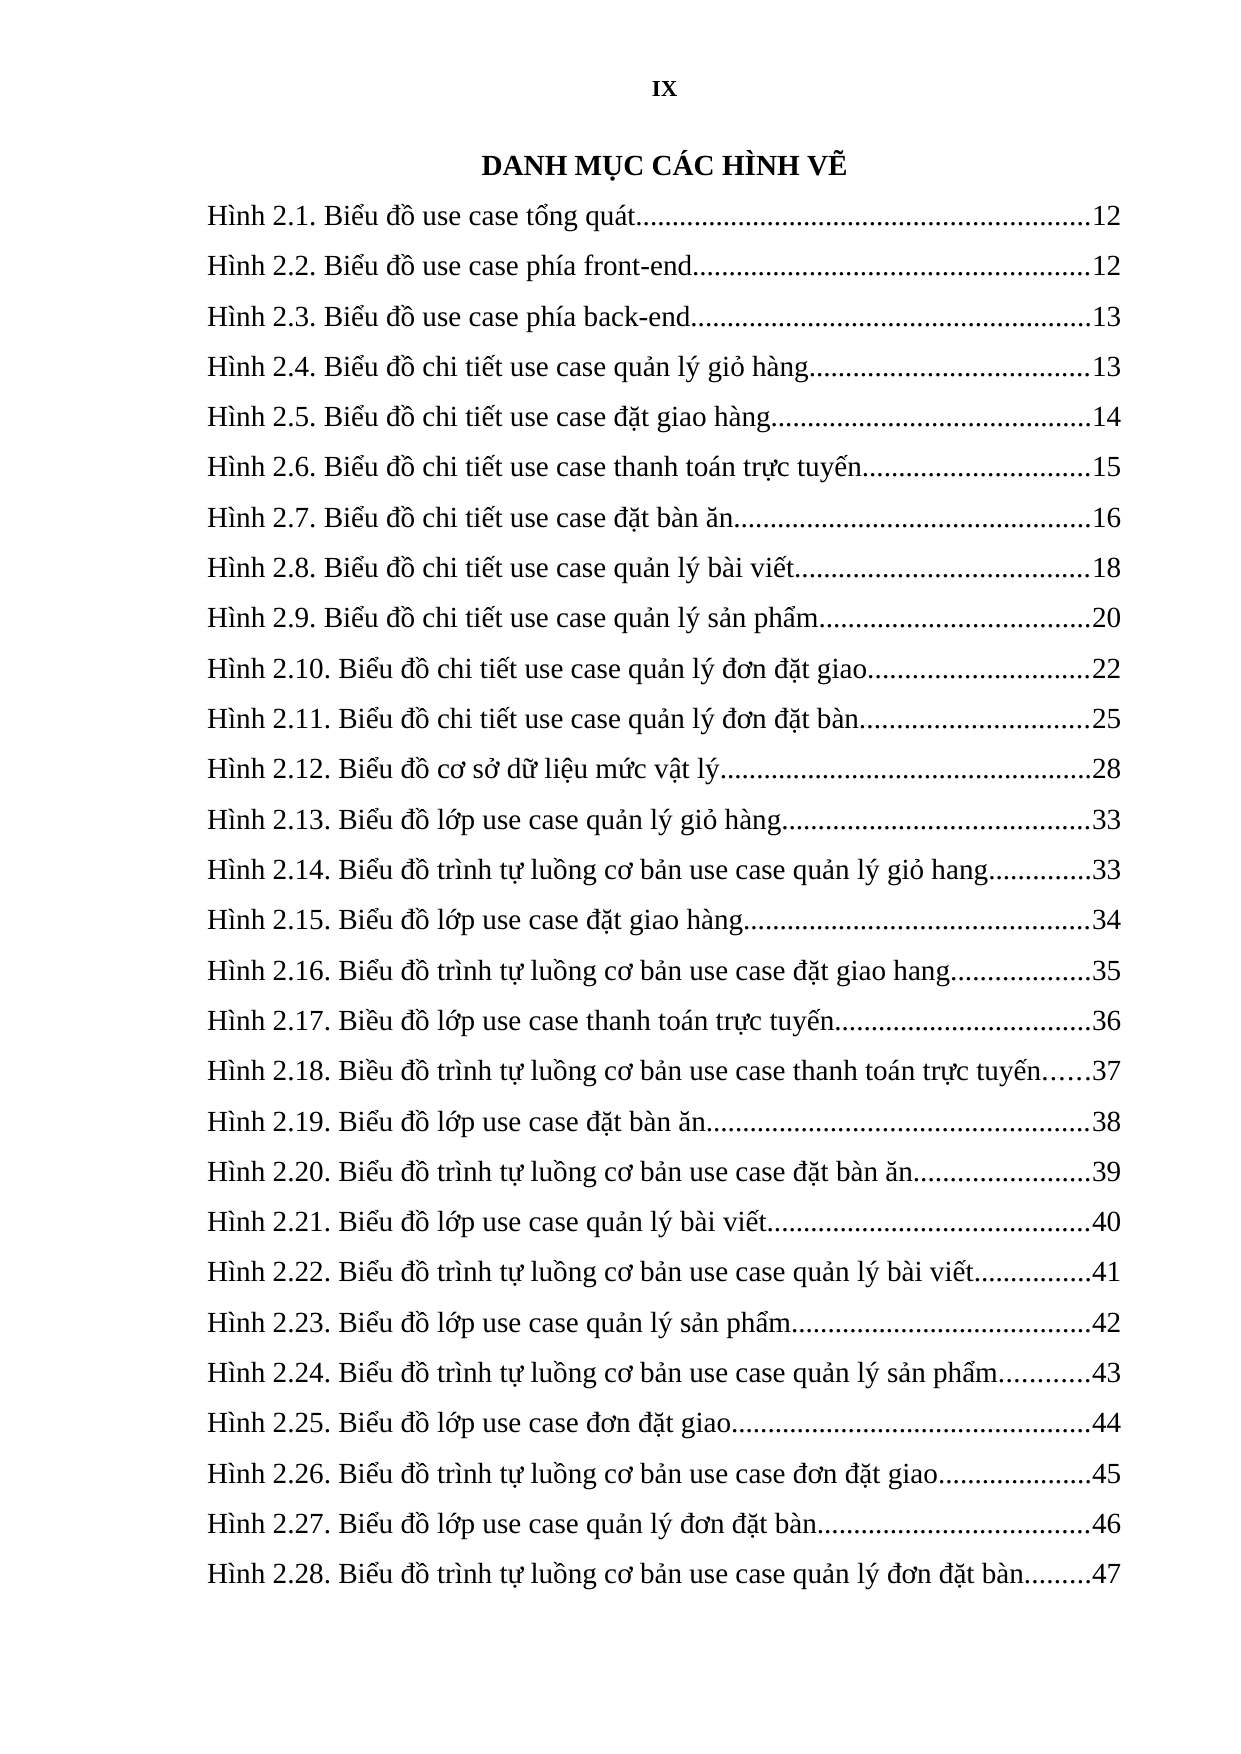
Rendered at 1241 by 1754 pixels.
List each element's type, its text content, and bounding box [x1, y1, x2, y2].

text Hình 2.5. Biểu đồ chi tiết use case đặt giao hàng 14 [207, 399, 1122, 433]
text Hình 2.28. Biểu đồ trình tự luồng cơ bản use case quản lý đơn đặt bàn 47 [207, 1556, 1122, 1590]
text Hình 2.21. Biểu đồ lớp use case quản lý bài viết 40 [207, 1204, 1122, 1238]
text Hình 2.4. Biểu đồ chi tiết use case quản lý giỏ hàng 13 [207, 349, 1122, 382]
text Hình 2.14. Biểu đồ trình tự luồng cơ bản use case quản lý giỏ hang 33 [207, 852, 1122, 886]
text Hình 2.16. Biểu đồ trình tự luồng cơ bản use case đặt giao hang 35 [207, 953, 1122, 986]
text Hình 2.18. Biều đồ trình tự luồng cơ bản use case thanh toán trực tuyến 37 [207, 1053, 1122, 1087]
text Hình 2.19. Biểu đồ lớp use case đặt bàn ăn 38 [207, 1104, 1122, 1137]
text Hình 2.1. Biểu đồ use case tổng quát 12 [207, 198, 1122, 232]
text Hình 2.9. Biểu đồ chi tiết use case quản lý sản phẩm 20 [207, 601, 1122, 634]
text Hình 2.15. Biểu đồ lớp use case đặt giao hàng 34 [207, 902, 1122, 936]
text Hình 2.20. Biểu đồ trình tự luồng cơ bản use case đặt bàn ăn 39 [207, 1154, 1122, 1187]
text Hình 2.6. Biểu đồ chi tiết use case thanh toán trực tuyến 15 [207, 449, 1122, 483]
text Hình 2.3. Biểu đồ use case phía back-end 13 [207, 299, 1122, 332]
text Hình 2.7. Biểu đồ chi tiết use case đặt bàn ăn 16 [207, 500, 1122, 533]
text Hình 2.27. Biểu đồ lớp use case quản lý đơn đặt bàn 46 [207, 1506, 1122, 1540]
text Hình 2.17. Biều đồ lớp use case thanh toán trực tuyến 36 [207, 1003, 1122, 1037]
text Hình 2.13. Biểu đồ lớp use case quản lý giỏ hàng 33 [207, 802, 1122, 835]
subtitle DANH MỤC CÁC HÌNH VẼ [207, 148, 1122, 181]
text Hình 2.2. Biểu đồ use case phía front-end 12 [207, 248, 1122, 282]
text Hình 2.11. Biểu đồ chi tiết use case quản lý đơn đặt bàn 25 [207, 701, 1122, 735]
text Hình 2.22. Biểu đồ trình tự luồng cơ bản use case quản lý bài viết 41 [207, 1254, 1122, 1288]
text Hình 2.12. Biểu đồ cơ sở dữ liệu mức vật lý 28 [207, 751, 1122, 785]
text Hình 2.23. Biểu đồ lớp use case quản lý sản phẩm 42 [207, 1305, 1122, 1338]
text Hình 2.10. Biểu đồ chi tiết use case quản lý đơn đặt giao 22 [207, 651, 1122, 684]
text Hình 2.25. Biểu đồ lớp use case đơn đặt giao 44 [207, 1406, 1122, 1439]
text Hình 2.26. Biểu đồ trình tự luồng cơ bản use case đơn đặt giao 45 [207, 1456, 1122, 1489]
text Hình 2.24. Biểu đồ trình tự luồng cơ bản use case quản lý sản phẩm 43 [207, 1355, 1122, 1389]
text Hình 2.8. Biểu đồ chi tiết use case quản lý bài viết 18 [207, 550, 1122, 584]
